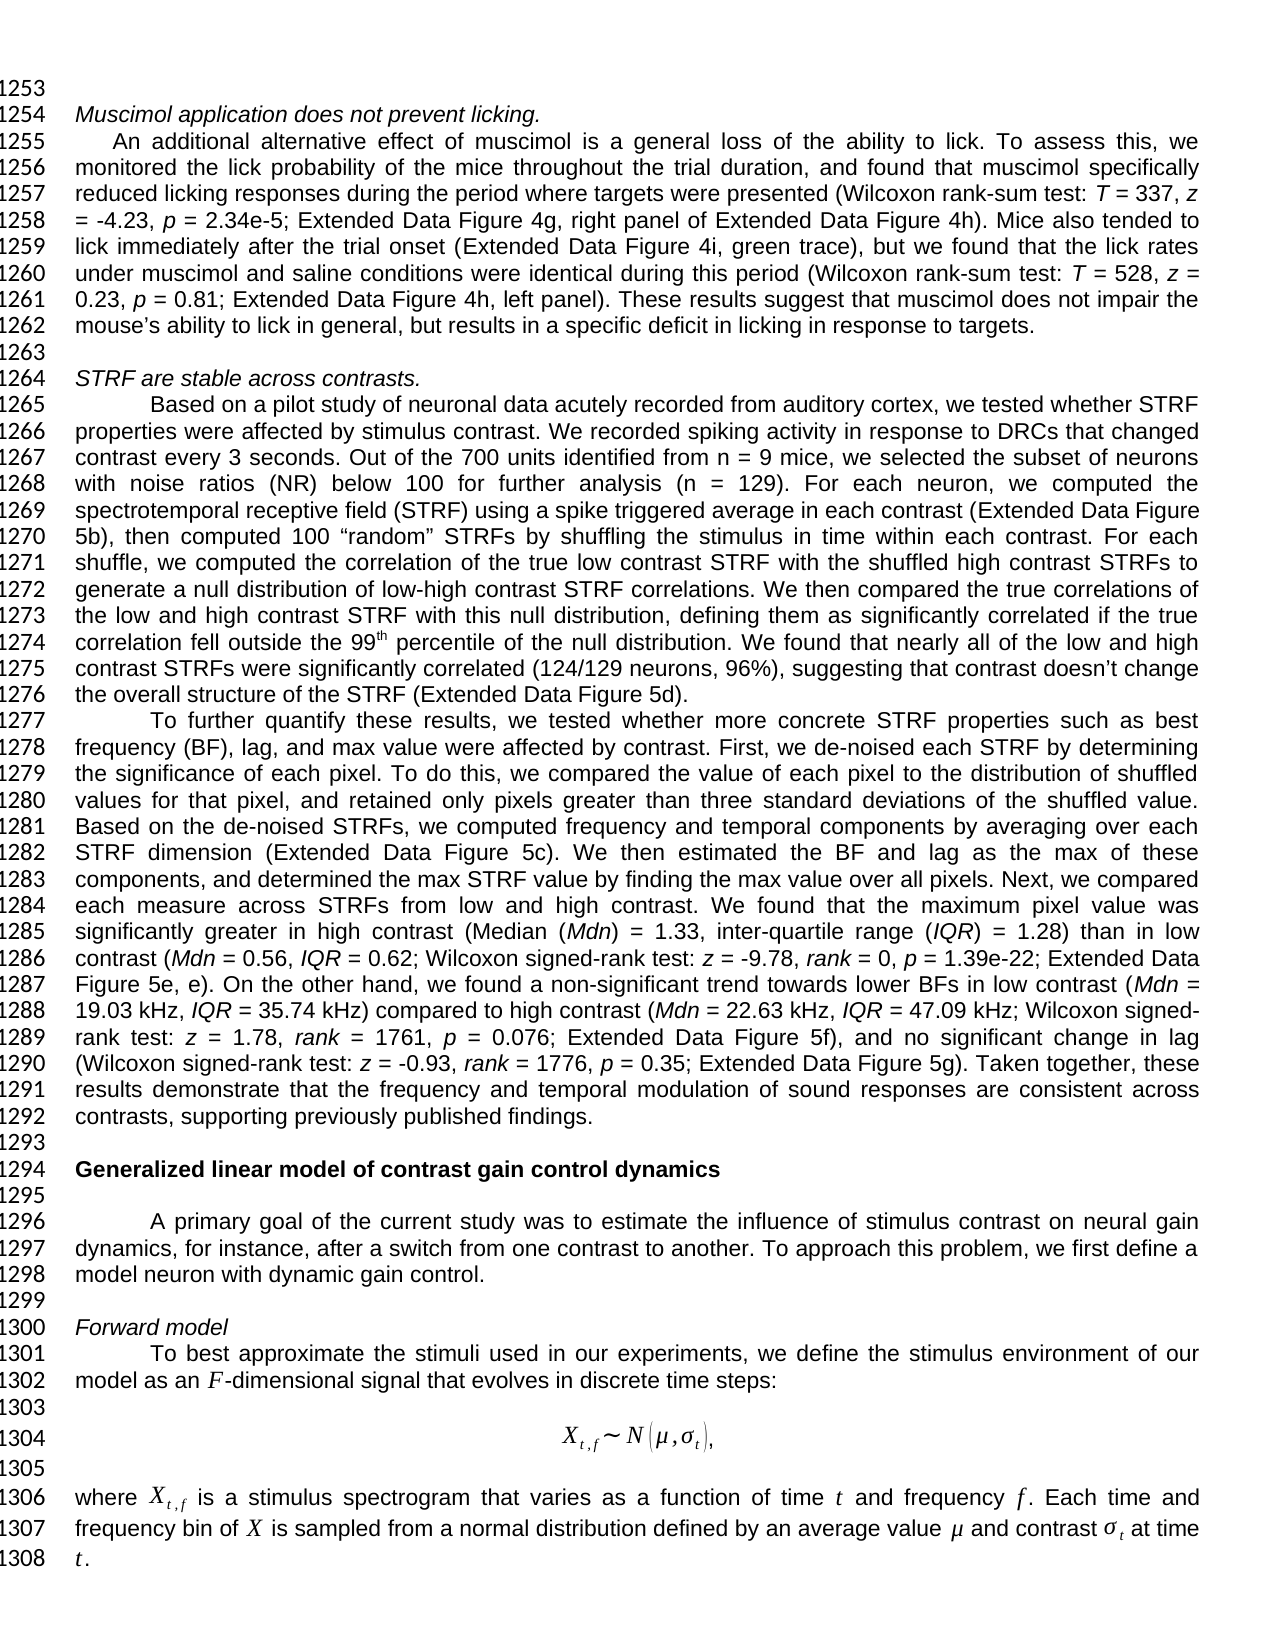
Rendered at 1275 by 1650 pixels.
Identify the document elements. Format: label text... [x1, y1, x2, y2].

text where is a stimulus spectrogram that varies as a function of time and frequency . Each time and frequency bin of is sampled from a normal distribution defined by an average value and contrast at time . [75, 1481, 1200, 1573]
text To further quantify these results, we tested whether more concrete STRF properties such as best frequency (BF), lag, and max value were affected by contrast. First, we de-noised each STRF by determining the significance of each pixel. To do this, we compared the value of each pixel to the distribution of shuffled values for that pixel, and retained only pixels greater than three standard deviations of the shuffled value. Based on the de-noised STRFs, we computed frequency and temporal components by averaging over each STRF dimension (Extended Data Figure 5c). We then estimated the BF and lag as the max of these components, and determined the max STRF value by finding the max value over all pixels. Next, we compared each measure across STRFs from low and high contrast. We found that the maximum pixel value was significantly greater in high contrast (Median (Mdn) = 1.33, inter-quartile range (IQR) = 1.28) than in low contrast (Mdn = 0.56, IQR = 0.62; Wilcoxon signed-rank test: z = -9.78, rank = 0, p = 1.39e-22; Extended Data Figure 5e, e). On the other hand, we found a non-significant trend towards lower BFs in low contrast (Mdn = 19.03 kHz, IQR = 35.74 kHz) compared to high contrast (Mdn = 22.63 kHz, IQR = 47.09 kHz; Wilcoxon signed-rank test: z = 1.78, rank = 1761, p = 0.076; Extended Data Figure 5f), and no significant change in lag (Wilcoxon signed-rank test: z = -0.93, rank = 1776, p = 0.35; Extended Data Figure 5g). Taken together, these results demonstrate that the frequency and temporal modulation of sound responses are consistent across contrasts, supporting previously published findings. [75, 707, 1200, 1129]
text To best approximate the stimuli used in our experiments, we define the stimulus environment of our model as an -dimensional signal that evolves in discrete time steps: [75, 1340, 1200, 1394]
text Muscimol application does not prevent licking. [75, 101, 1200, 128]
text , [75, 1420, 1200, 1455]
text A primary goal of the current study was to estimate the influence of stimulus contrast on neural gain dynamics, for instance, after a switch from one contrast to another. To approach this problem, we first define a model neuron with dynamic gain control. [75, 1208, 1200, 1287]
text Generalized linear model of contrast gain control dynamics [75, 1156, 1200, 1182]
text Based on a pilot study of neuronal data acutely recorded from auditory cortex, we tested whether STRF properties were affected by stimulus contrast. We recorded spiking activity in response to DRCs that changed contrast every 3 seconds. Out of the 700 units identified from n = 9 mice, we selected the subset of neurons with noise ratios (NR) below 100 for further analysis (n = 129). For each neuron, we computed the spectrotemporal receptive field (STRF) using a spike triggered average in each contrast (Extended Data Figure 5b), then computed 100 “random” STRFs by shuffling the stimulus in time within each contrast. For each shuffle, we computed the correlation of the true low contrast STRF with the shuffled high contrast STRFs to generate a null distribution of low-high contrast STRF correlations. We then compared the true correlations of the low and high contrast STRF with this null distribution, defining them as significantly correlated if the true correlation fell outside the 99th percentile of the null distribution. We found that nearly all of the low and high contrast STRFs were significantly correlated (124/129 neurons, 96%), suggesting that contrast doesn’t change the overall structure of the STRF (Extended Data Figure 5d). [75, 391, 1200, 707]
text An additional alternative effect of muscimol is a general loss of the ability to lick. To assess this, we monitored the lick probability of the mice throughout the trial duration, and found that muscimol specifically reduced licking responses during the period where targets were presented (Wilcoxon rank-sum test: T = 337, z = -4.23, p = 2.34e-5; Extended Data Figure 4g, right panel of Extended Data Figure 4h). Mice also tended to lick immediately after the trial onset (Extended Data Figure 4i, green trace), but we found that the lick rates under muscimol and saline conditions were identical during this period (Wilcoxon rank-sum test: T = 528, z = 0.23, p = 0.81; Extended Data Figure 4h, left panel). These results suggest that muscimol does not impair the mouse’s ability to lick in general, but results in a specific deficit in licking in response to targets. [75, 128, 1200, 338]
text STRF are stable across contrasts. [75, 365, 1200, 391]
text Forward model [75, 1314, 1200, 1340]
